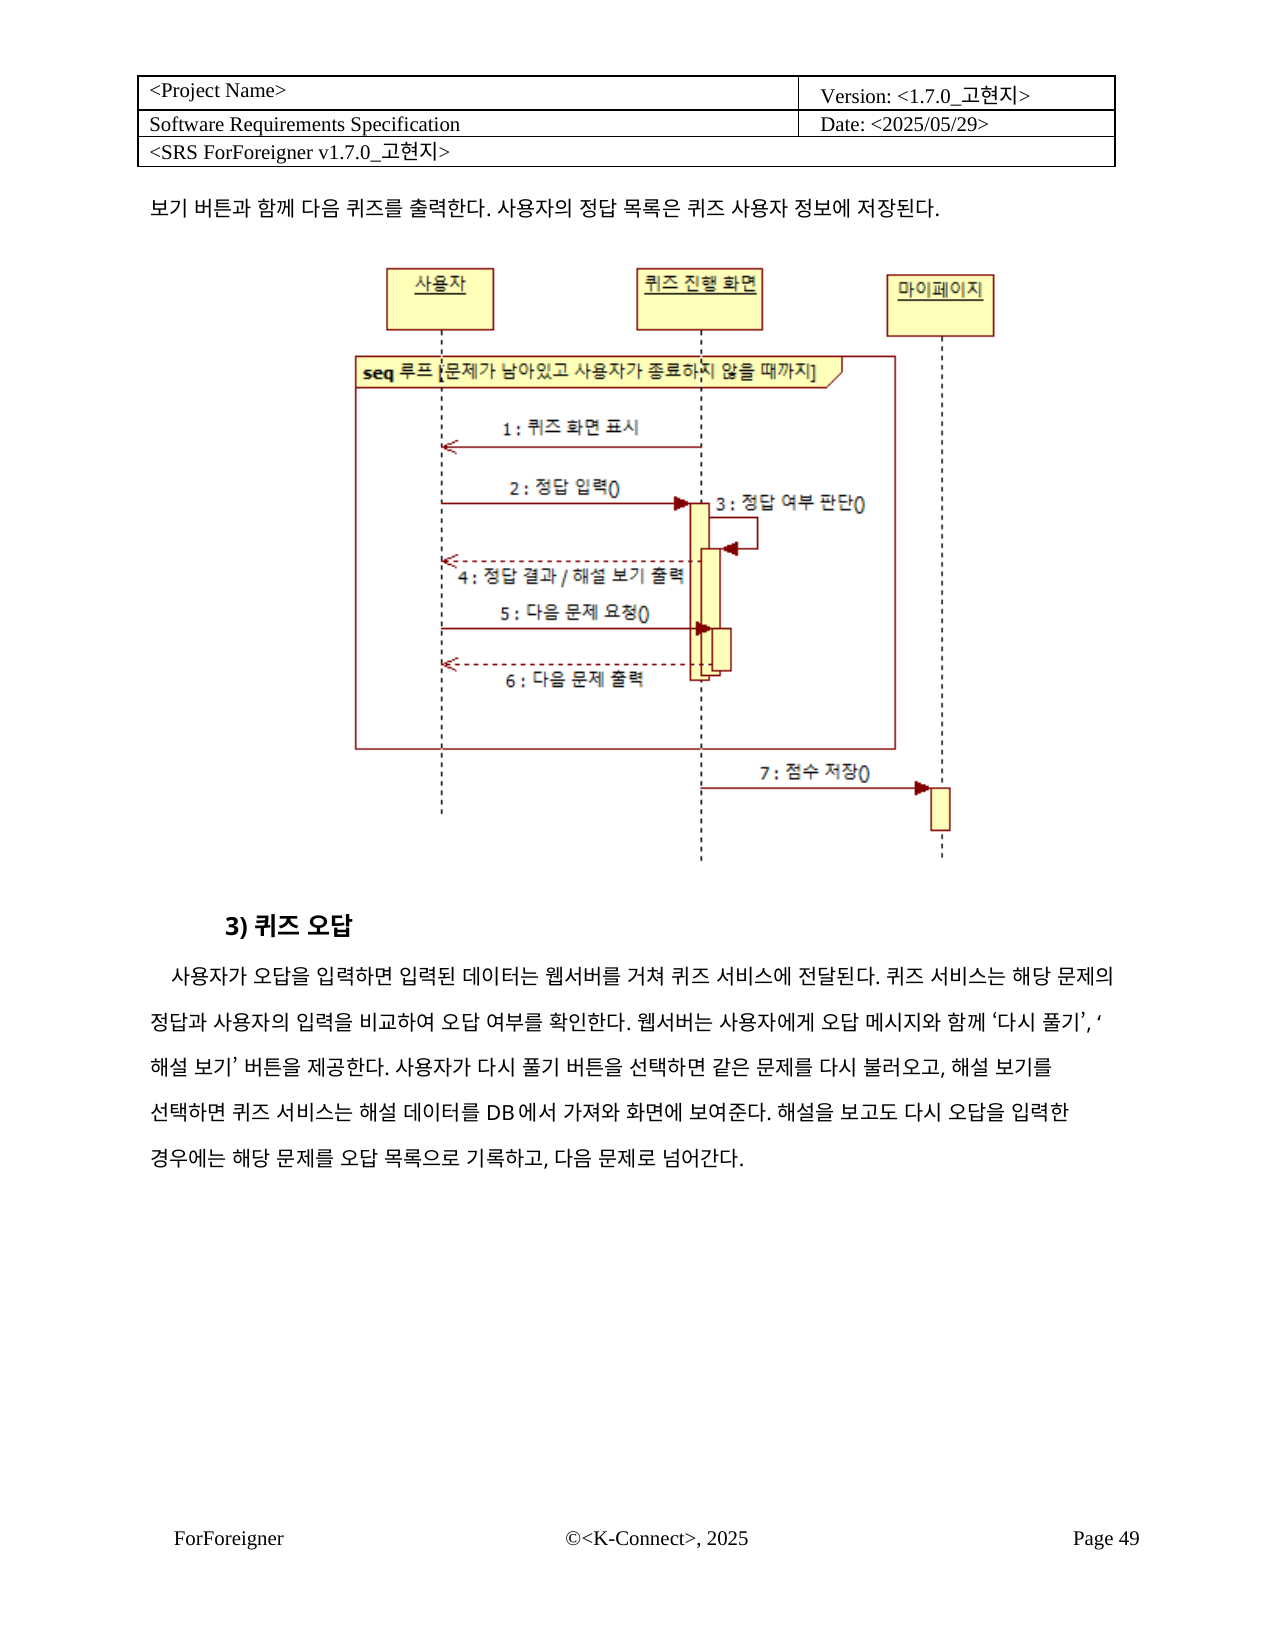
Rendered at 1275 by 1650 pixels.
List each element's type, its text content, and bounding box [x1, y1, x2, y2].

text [150, 192, 1125, 223]
picture [324, 237, 1026, 894]
text 3) 퀴즈 오답 [225, 906, 1125, 942]
text 사용자가 오답을 입력하면 입력된 데이터는 웹서버를 거쳐 퀴즈 서비스에 전달된다. 퀴즈 서비스는 해당 문제의 정답과 사용자의 입력을 비교하여 오답 여부를 확인한다. 웹서버는 사용자에게 오답 메시지와 함께 ‘다시 풀기’, ‘해설 보기’ 버튼을 제공한다. 사용자가 다시 풀기 버튼을 선택하면 같은 문제를 다시 불러오고, 해설 보기를 선택하면 퀴즈 서비스는 해설 데이터를 DB에서 가져와 화면에 보여준다. 해설을 보고도 다시 오답을 입력한 경우에는 해당 문제를 오답 목록으로 기록하고, 다음 문제로 넘어간다. [150, 960, 1125, 1172]
